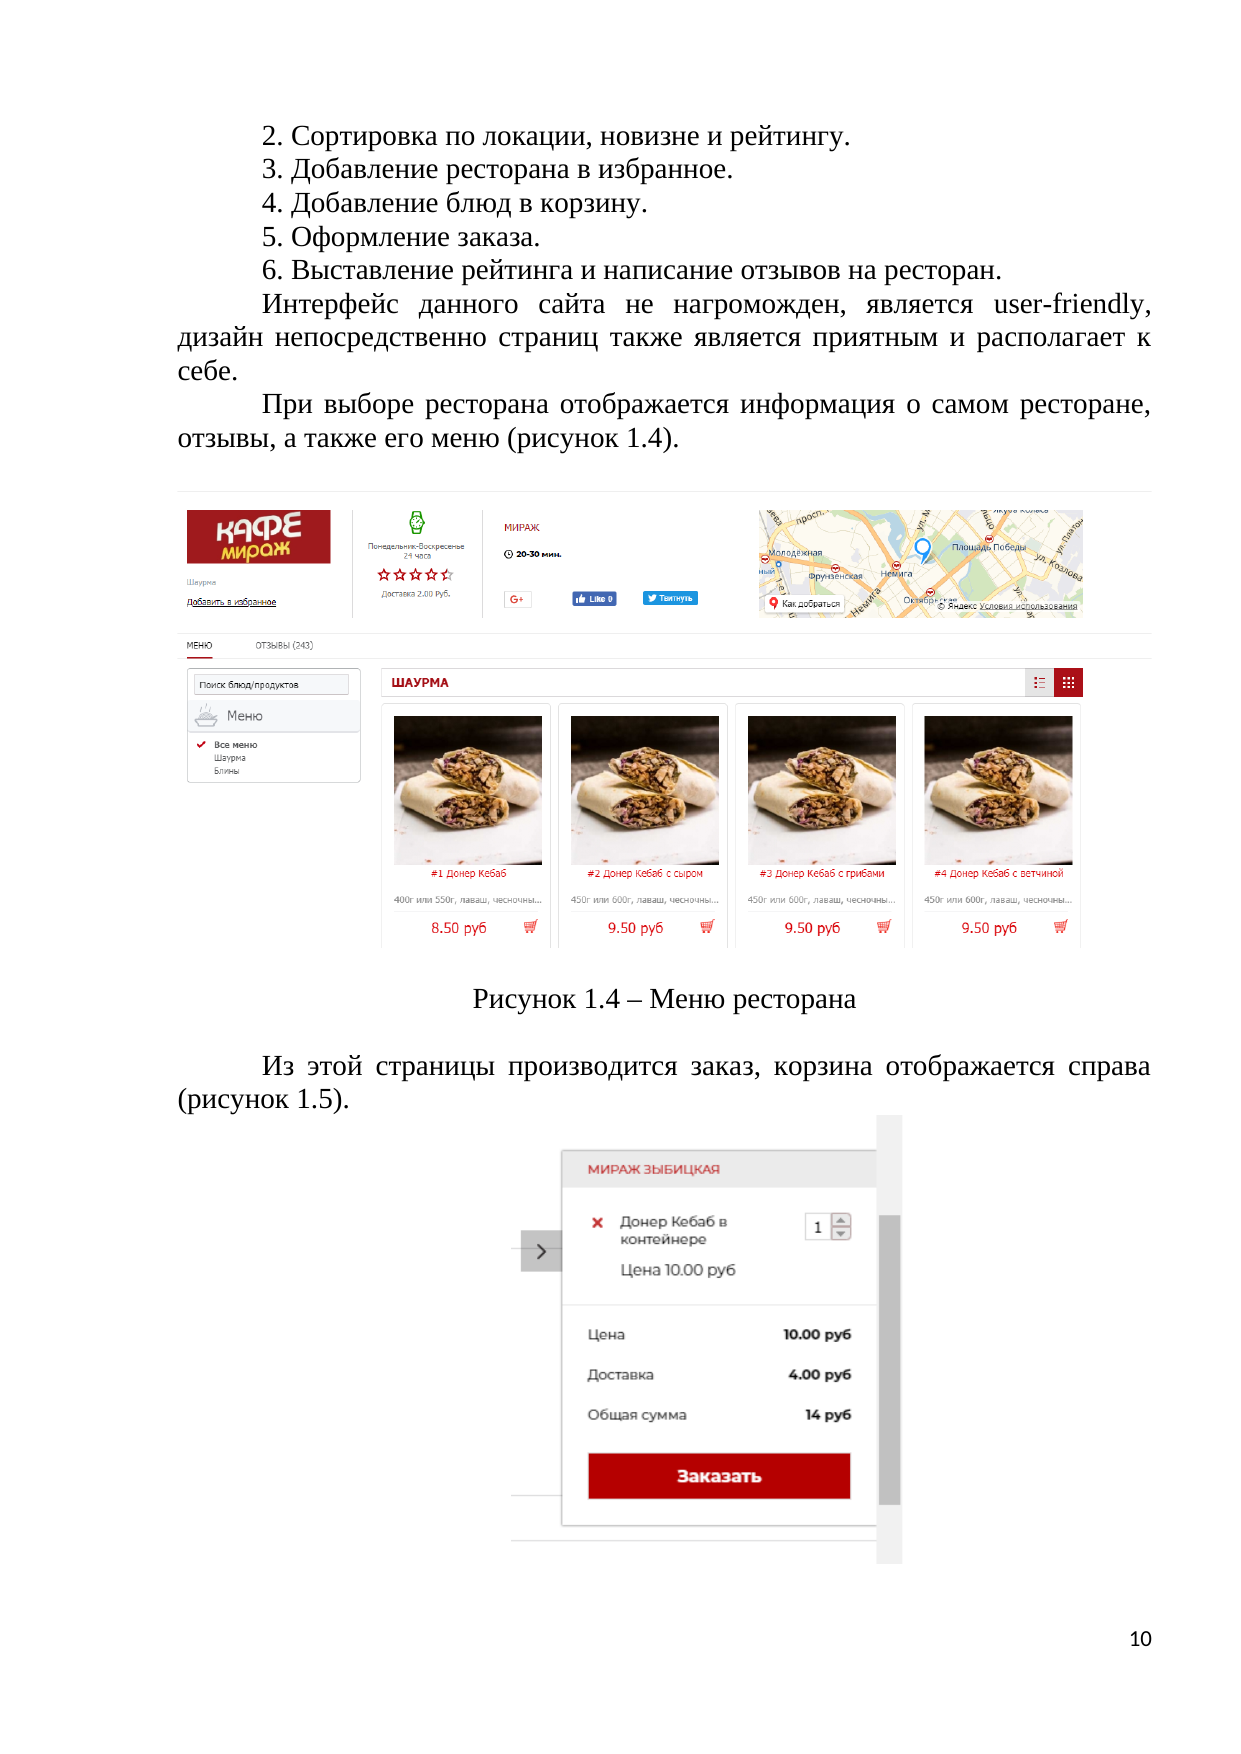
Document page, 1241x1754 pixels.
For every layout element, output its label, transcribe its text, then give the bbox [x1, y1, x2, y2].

list Оформление заказа. [177, 219, 1152, 252]
text Из этой страницы производится заказ, корзина отображается справа (рисунок 1.5). [177, 1048, 1152, 1115]
picture [177, 487, 1152, 948]
text При выборе ресторана отображается информация о самом ресторане, отзывы, а также его меню (рисунок 1.4). [177, 386, 1152, 453]
list Добавление ресторана в избранное. [177, 152, 1152, 185]
picture [511, 1115, 903, 1564]
list Сортировка по локации, новизне и рейтингу. [177, 118, 1152, 152]
text Рисунок 1.4 – Меню ресторана [177, 981, 1152, 1014]
list Выставление рейтинга и написание отзывов на ресторан. [177, 252, 1152, 286]
text Интерфейс данного сайта не нагроможден, является user-friendly, дизайн непосредственно страниц также является приятным и располагает к себе. [177, 286, 1152, 386]
list Добавление блюд в корзину. [177, 185, 1152, 219]
